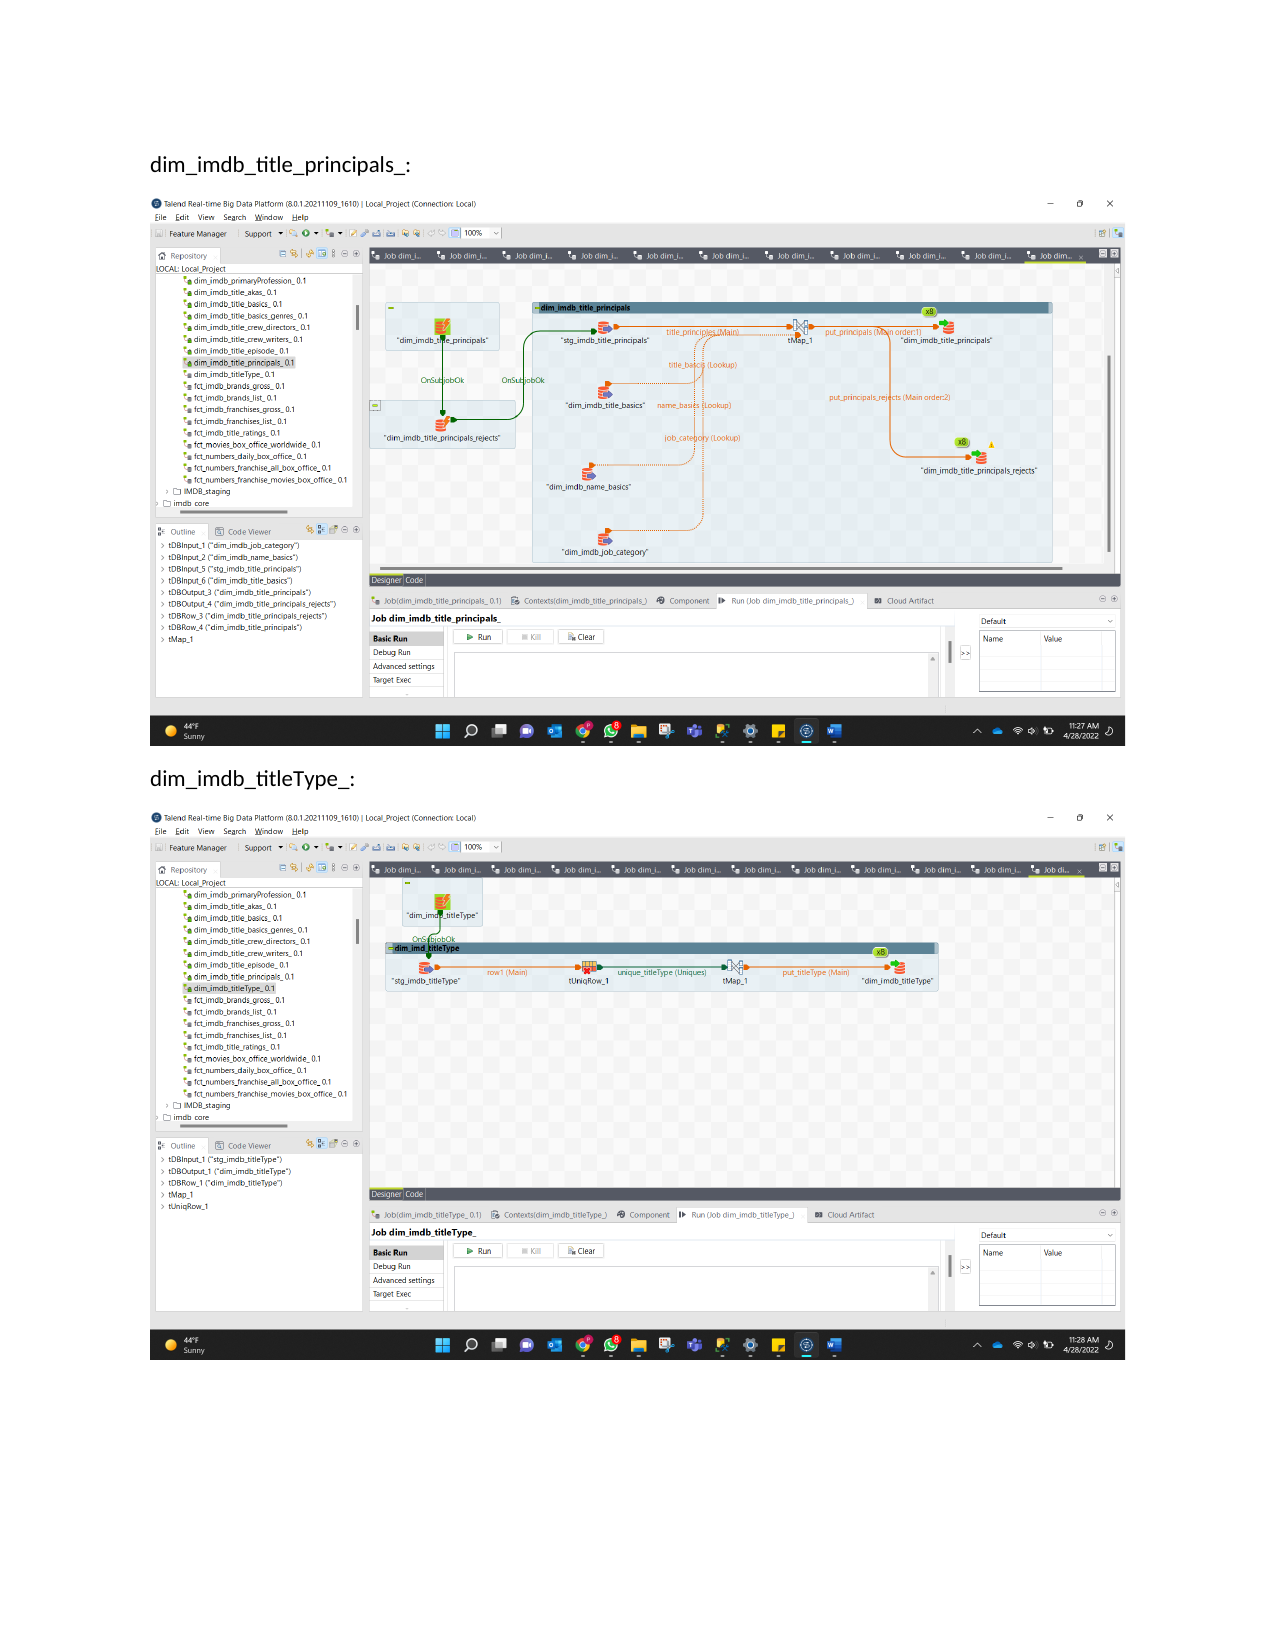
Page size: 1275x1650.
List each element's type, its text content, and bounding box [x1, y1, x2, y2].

text dim_imdb_titleType_: [150, 764, 1125, 792]
picture [150, 811, 1125, 1360]
text dim_imdb_title_principals_: [150, 150, 1125, 178]
picture [150, 196, 1125, 746]
